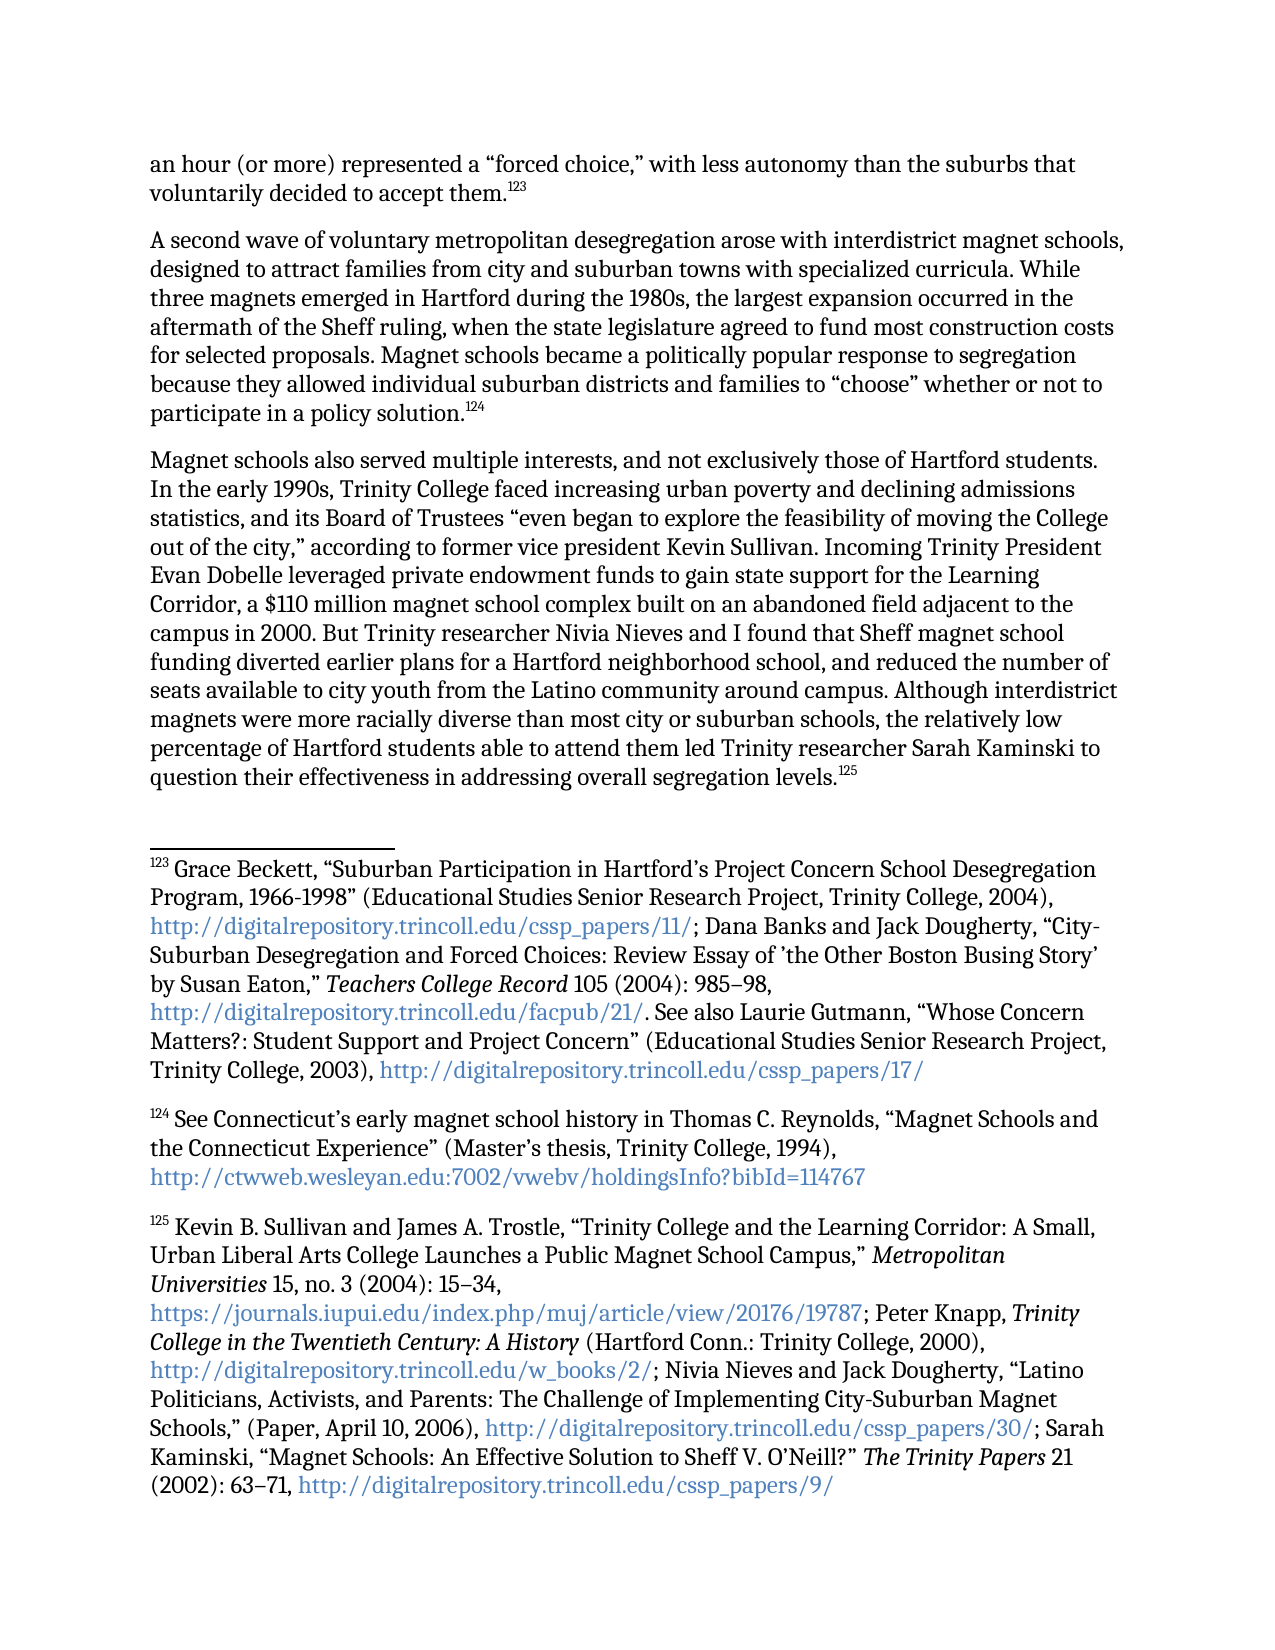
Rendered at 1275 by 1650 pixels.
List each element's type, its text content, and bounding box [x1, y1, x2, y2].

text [150, 150, 1125, 207]
text Magnet schools also served multiple interests, and not exclusively those of Hartford students. In the early 1990s, Trinity College faced increasing urban poverty and declining admissions statistics, and its Board of Trustees “even began to explore the feasibility of moving the College out of the city,” according to former vice president Kevin Sullivan. Incoming Trinity President Evan Dobelle leveraged private endowment funds to gain state support for the Learning Corridor, a $110 million magnet school complex built on an abandoned field adjacent to the campus in 2000. But Trinity researcher Nivia Nieves and I found that Sheff magnet school funding diverted earlier plans for a Hartford neighborhood school, and reduced the number of seats available to city youth from the Latino community around campus. Although interdistrict magnets were more racially diverse than most city or suburban schools, the relatively low percentage of Hartford students able to attend them led Trinity researcher Sarah Kaminski to question their effectiveness in addressing overall segregation levels. [150, 446, 1125, 791]
text A second wave of voluntary metropolitan desegregation arose with interdistrict magnet schools, designed to attract families from city and suburban towns with specialized curricula. While three magnets emerged in Hartford during the 1980s, the largest expansion occurred in the aftermath of the Sheff ruling, when the state legislature agreed to fund most construction costs for selected proposals. Magnet schools became a politically popular response to segregation because they allowed individual suburban districts and families to “choose” whether or not to participate in a policy solution. [150, 226, 1125, 427]
